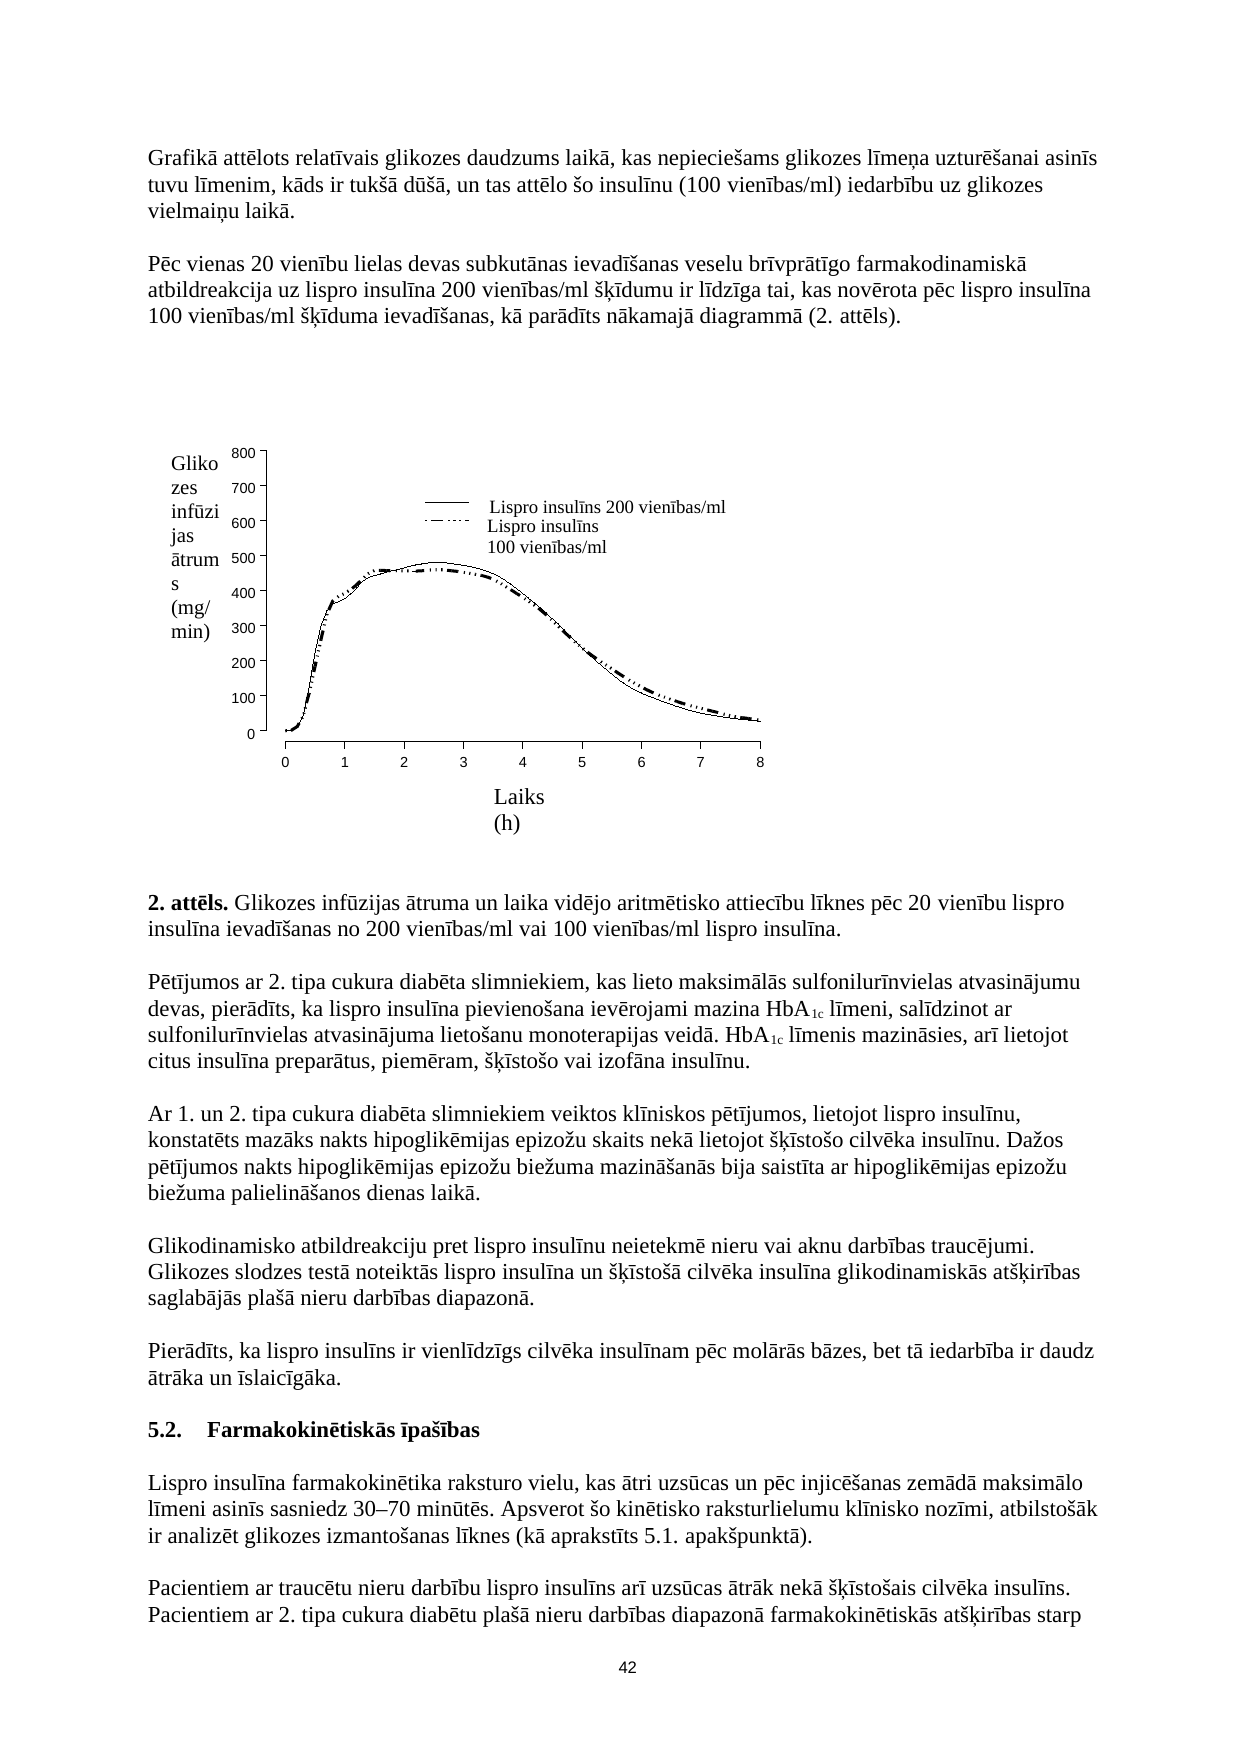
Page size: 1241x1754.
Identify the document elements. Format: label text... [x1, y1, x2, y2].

text Pierādīts, ka lispro insulīns ir vienlīdzīgs cilvēka insulīnam pēc molārās bāzes, bet tā iedarbība ir daudz ātrāka un īslaicīgāka. [148, 1337, 1107, 1390]
text Glikodinamisko atbildreakciju pret lispro insulīnu neietekmē nieru vai aknu darbības traucējumi. Glikozes slodzes testā noteiktās lispro insulīna un šķīstošā cilvēka insulīna glikodinamiskās atšķirības saglabājās plašā nieru darbības diapazonā. [148, 1232, 1106, 1311]
text 5.2. Farmakokinētiskās īpašības [148, 1416, 1107, 1443]
text Ar 1. un 2. tipa cukura diabēta slimniekiem veiktos klīniskos pētījumos, lietojot lispro insulīnu, konstatēts mazāks nakts hipoglikēmijas epizožu skaits nekā lietojot šķīstošo cilvēka insulīnu. Dažos pētījumos nakts hipoglikēmijas epizožu biežuma mazināšanās bija saistīta ar hipoglikēmijas epizožu biežuma palielināšanos dienas laikā. [148, 1100, 1112, 1205]
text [148, 1574, 1106, 1627]
text 2. attēls. Glikozes infūzijas ātruma un laika vidējo aritmētisko attiecību līknes pēc 20 vienību lispro insulīna ievadīšanas no 200 vienības/ml vai 100 vienības/ml lispro insulīna. [148, 889, 1112, 942]
text Grafikā attēlots relatīvais glikozes daudzums laikā, kas nepieciešams glikozes līmeņa uzturēšanai asinīs tuvu līmenim, kāds ir tukšā dūšā, un tas attēlo šo insulīnu (100 vienības/ml) iedarbību uz glikozes vielmaiņu laikā. [148, 144, 1112, 223]
text Lispro insulīna farmakokinētika raksturo vielu, kas ātri uzsūcas un pēc injicēšanas zemādā maksimālo līmeni asinīs sasniedz 30–70 minūtēs. Apsverot šo kinētisko raksturlielumu klīnisko nozīmi, atbilstošāk ir analizēt glikozes izmantošanas līknes (kā aprakstīts 5.1. apakšpunktā). [148, 1469, 1107, 1548]
text Pētījumos ar 2. tipa cukura diabēta slimniekiem, kas lieto maksimālās sulfonilurīnvielas atvasinājumu devas, pierādīts, ka lispro insulīna pievienošana ievērojami mazina HbA1c līmeni, salīdzinot ar sulfonilurīnvielas atvasinājuma lietošanu monoterapijas veidā. HbA1c līmenis mazināsies, arī lietojot citus insulīna preparātus, piemēram, šķīstošo vai izofāna insulīnu. [148, 968, 1107, 1074]
text Pēc vienas 20 vienību lielas devas subkutānas ievadīšanas veselu brīvprātīgo farmakodinamiskā atbildreakcija uz lispro insulīna 200 vienības/ml šķīdumu ir līdzīga tai, kas novērota pēc lispro insulīna 100 vienības/ml šķīduma ievadīšanas, kā parādīts nākamajā diagrammā (2. attēls). [148, 250, 1107, 329]
